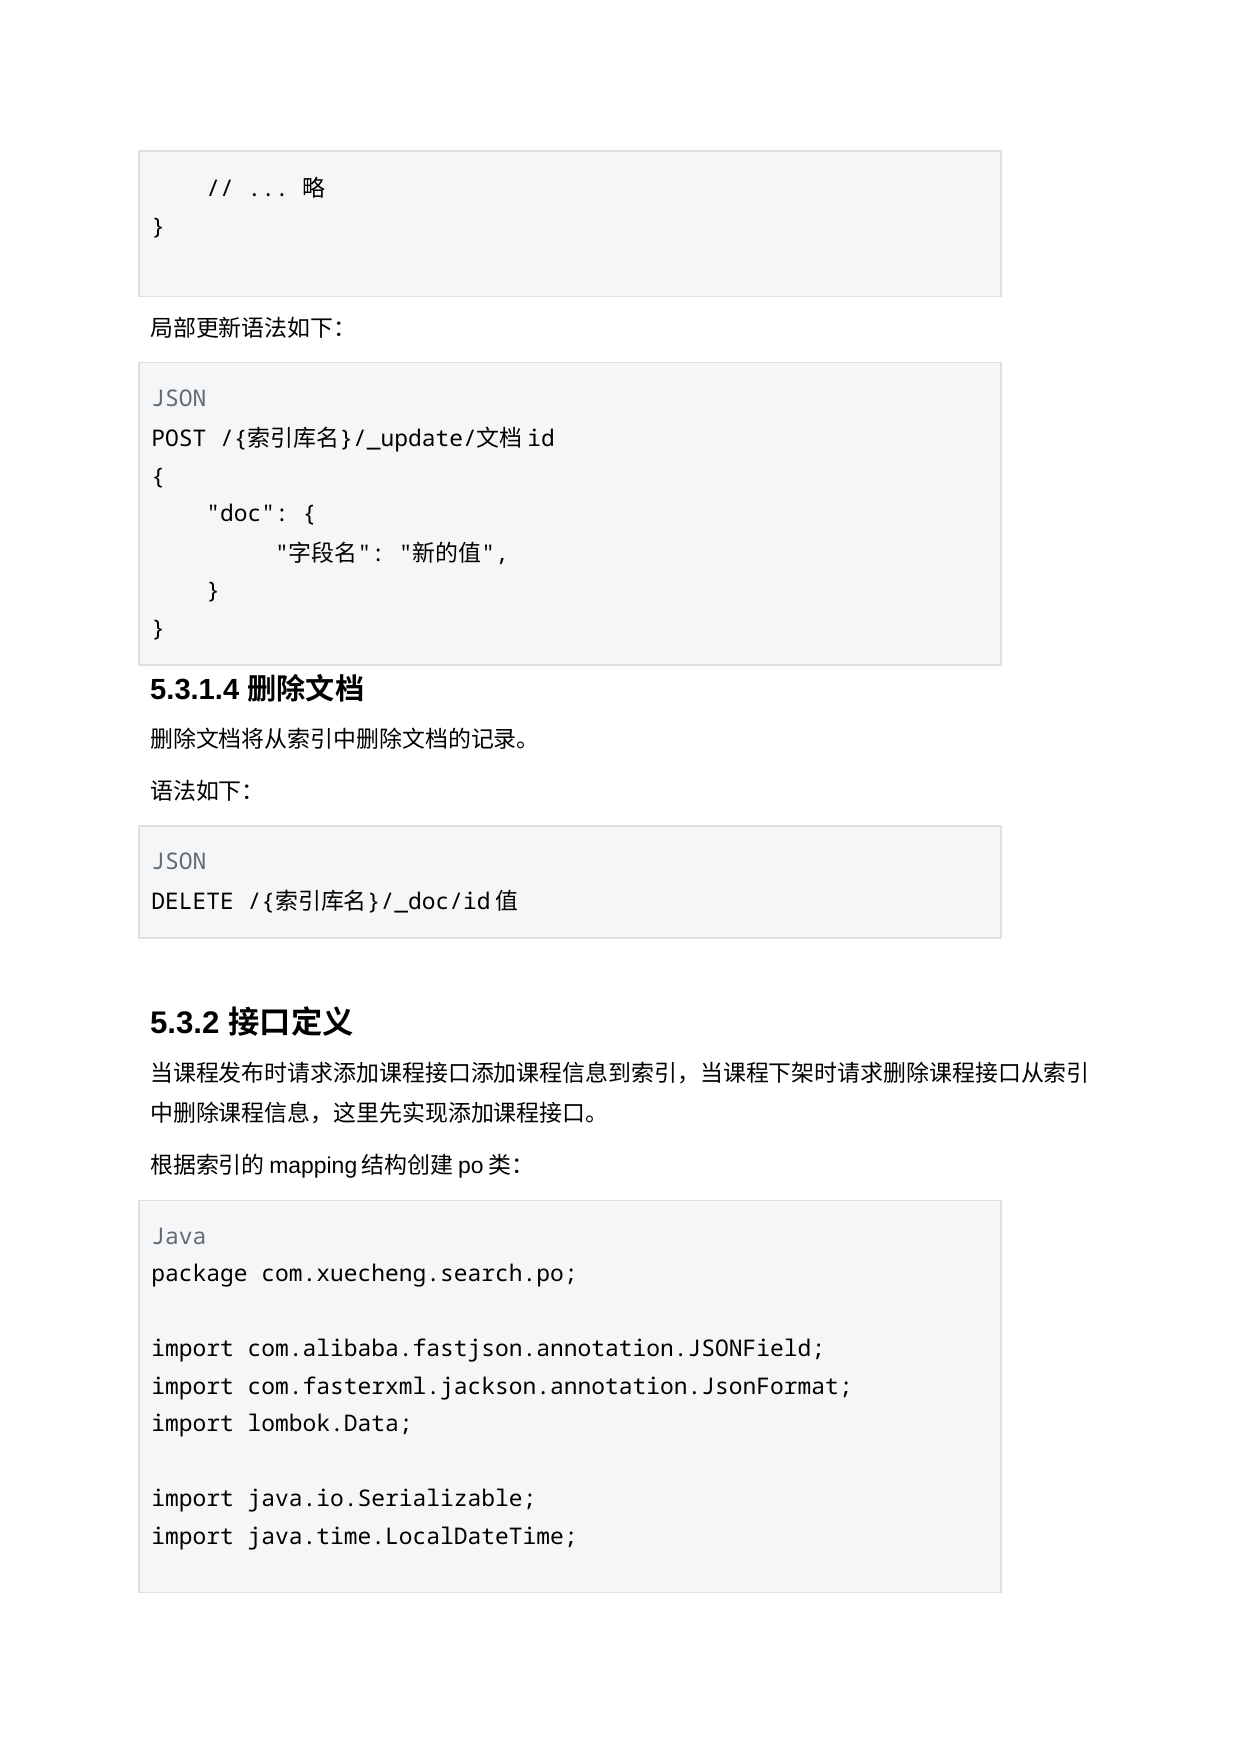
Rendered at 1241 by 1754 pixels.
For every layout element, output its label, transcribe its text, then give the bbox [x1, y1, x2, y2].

table_header JSON DELETE /{索引库名}/_doc/id值 [140, 827, 1000, 937]
text 局部更新语法如下： [150, 309, 1090, 343]
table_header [140, 1201, 1000, 1592]
table_header JSON POST /{索引库名}/_update/文档id { "doc": { "字段名": "新的值", } } [140, 363, 1000, 664]
text 根据索引的mapping结构创建po类： [150, 1147, 1090, 1180]
text 语法如下： [150, 773, 1090, 806]
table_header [140, 152, 1000, 296]
text 当课程发布时请求添加课程接口添加课程信息到索引，当课程下架时请求删除课程接口从索引中删除课程信息，这里先实现添加课程接口。 [150, 1055, 1090, 1128]
text 删除文档将从索引中删除文档的记录。 [150, 720, 1090, 754]
